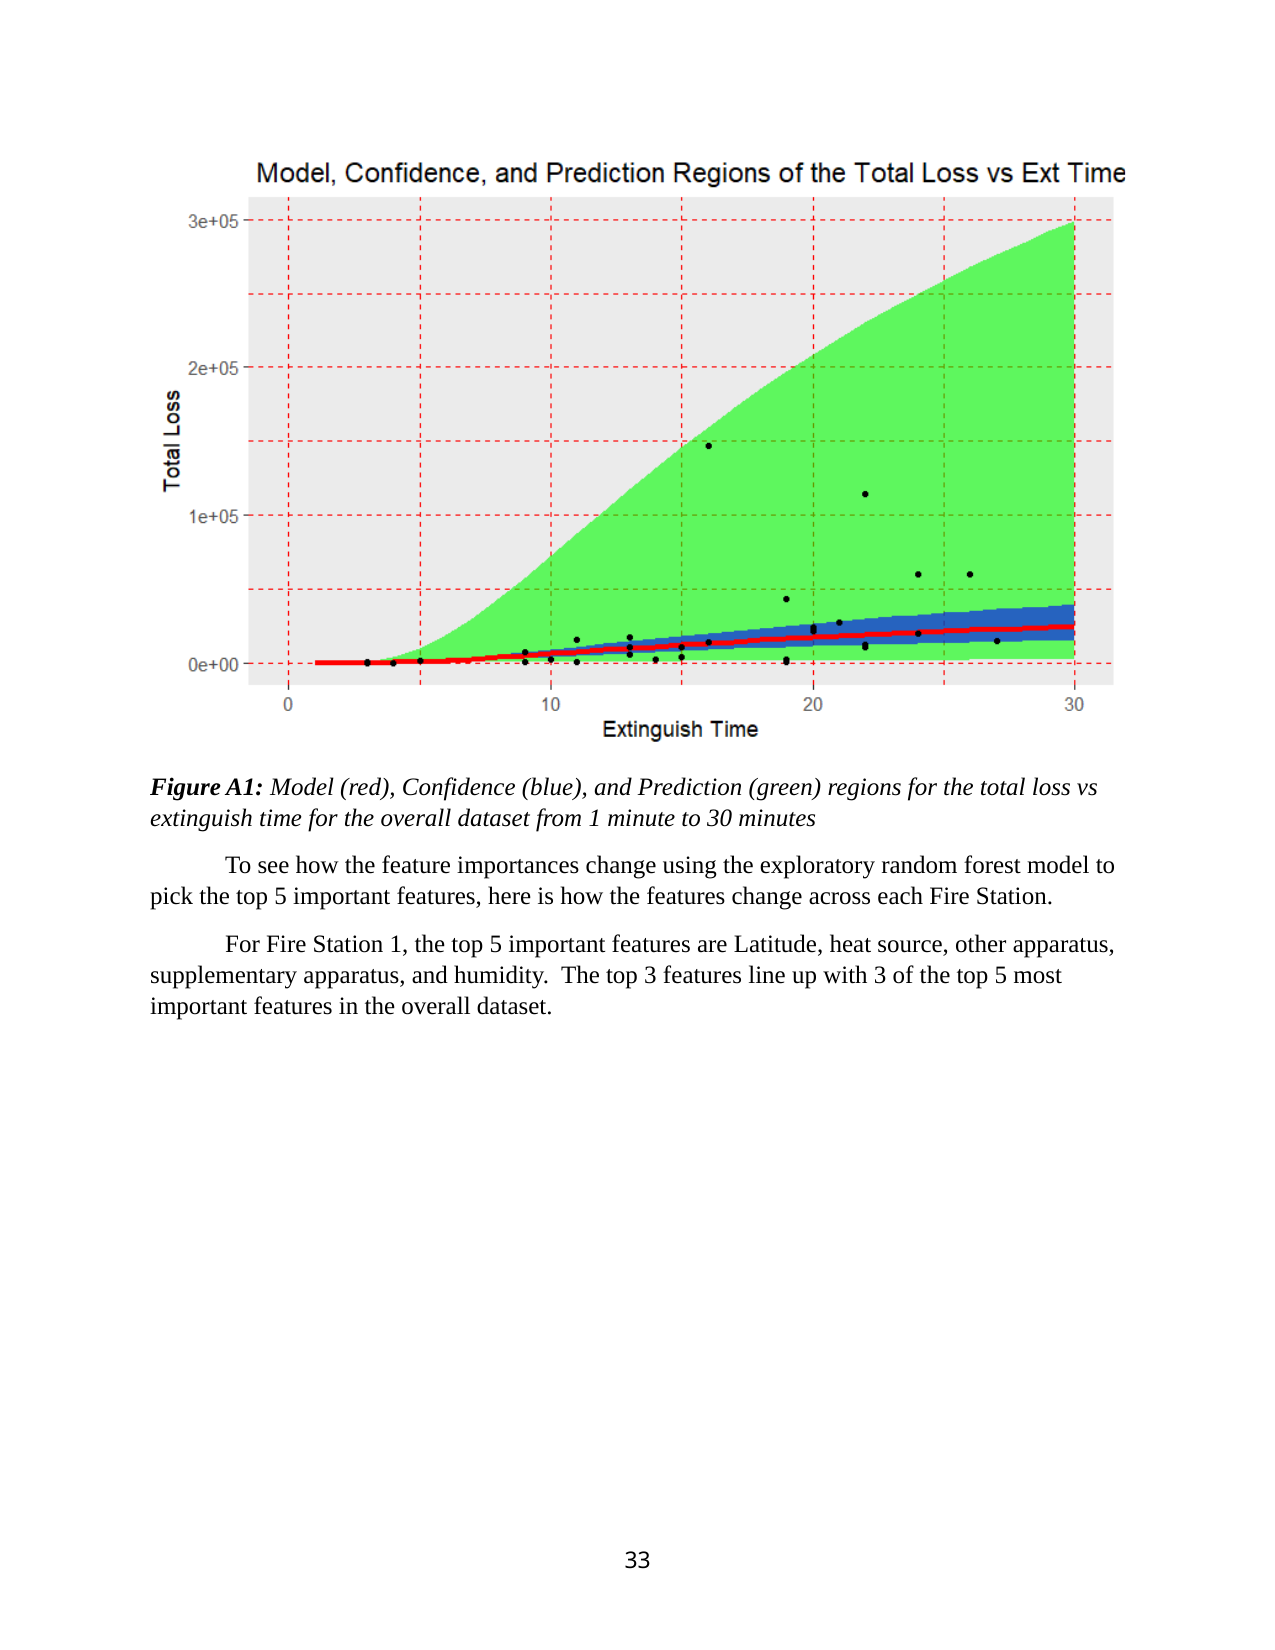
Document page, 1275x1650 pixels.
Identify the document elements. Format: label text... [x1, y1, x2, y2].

text Figure A1: Model (red), Confidence (blue), and Prediction (green) regions for the total loss vs extinguish time for the overall dataset from 1 minute to 30 minutes [150, 772, 1125, 831]
picture [150, 150, 1125, 753]
text To see how the feature importances change using the exploratory random forest model to pick the top 5 important features, here is how the features change across each Fire Station. [150, 850, 1125, 910]
text For Fire Station 1, the top 5 important features are Latitude, heat source, other apparatus, supplementary apparatus, and humidity. The top 3 features line up with 3 of the top 5 most important features in the overall dataset. [150, 929, 1125, 1020]
